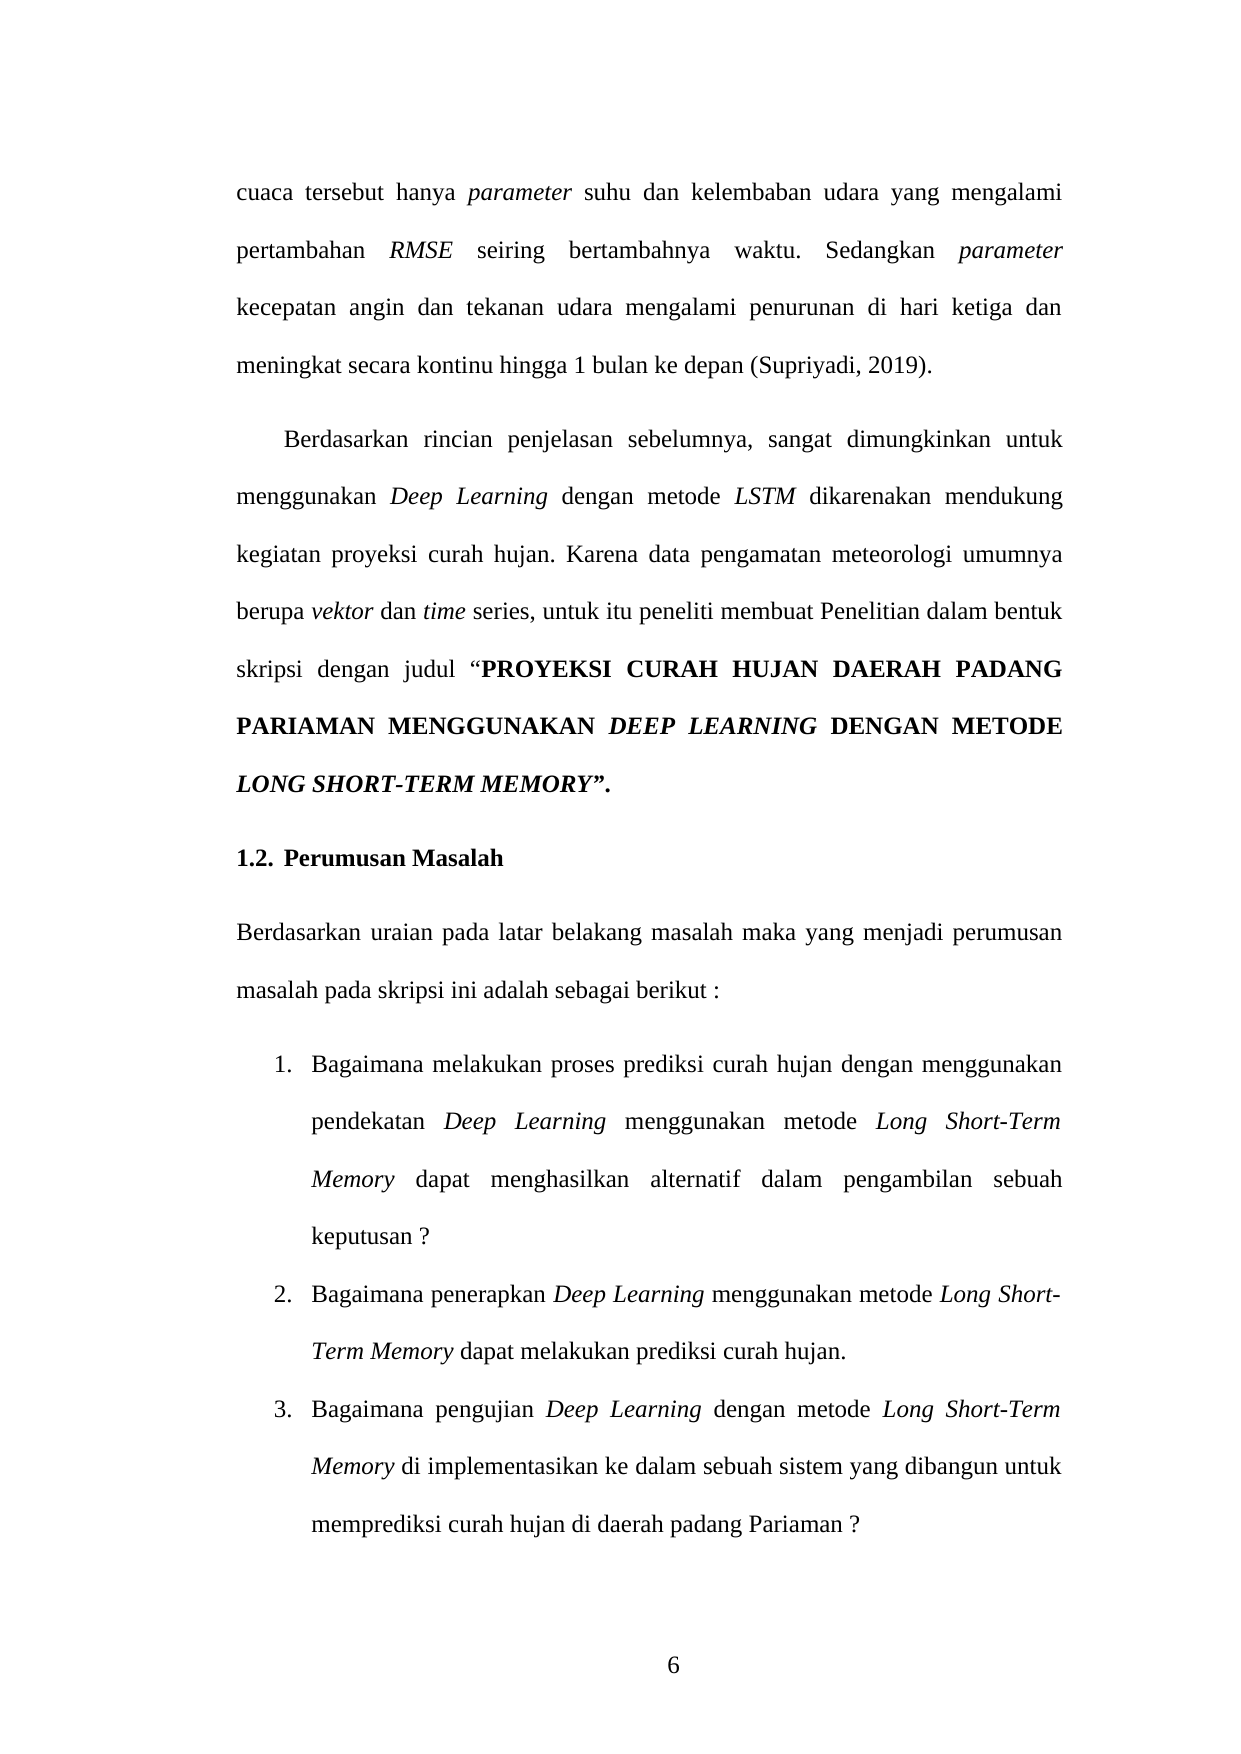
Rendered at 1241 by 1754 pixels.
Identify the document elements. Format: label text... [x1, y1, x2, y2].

list Bagaimana melakukan proses prediksi curah hujan dengan menggunakan pendekatan Deep Learning menggunakan metode Long Short-Term Memory dapat menghasilkan alternatif dalam pengambilan sebuah keputusan ? [274, 1049, 1063, 1250]
subtitle Perumusan Masalah [236, 843, 1063, 872]
text Berdasarkan rincian penjelasan sebelumnya, sangat dimungkinkan untuk menggunakan Deep Learning dengan metode LSTM dikarenakan mendukung kegiatan proyeksi curah hujan. Karena data pengamatan meteorologi umumnya berupa vektor dan time series, untuk itu peneliti membuat Penelitian dalam bentuk skripsi dengan judul “PROYEKSI CURAH HUJAN DAERAH PADANG PARIAMAN MENGGUNAKAN DEEP LEARNING DENGAN METODE LONG SHORT-TERM MEMORY”. [236, 424, 1063, 798]
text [236, 177, 1063, 378]
text Berdasarkan uraian pada latar belakang masalah maka yang menjadi perumusan masalah pada skripsi ini adalah sebagai berikut : [236, 917, 1063, 1003]
list Bagaimana pengujian Deep Learning dengan metode Long Short-Term Memory di implementasikan ke dalam sebuah sistem yang dibangun untuk memprediksi curah hujan di daerah padang Pariaman ? [274, 1394, 1063, 1538]
list Bagaimana penerapkan Deep Learning menggunakan metode Long Short-Term Memory dapat melakukan prediksi curah hujan. [274, 1279, 1063, 1365]
